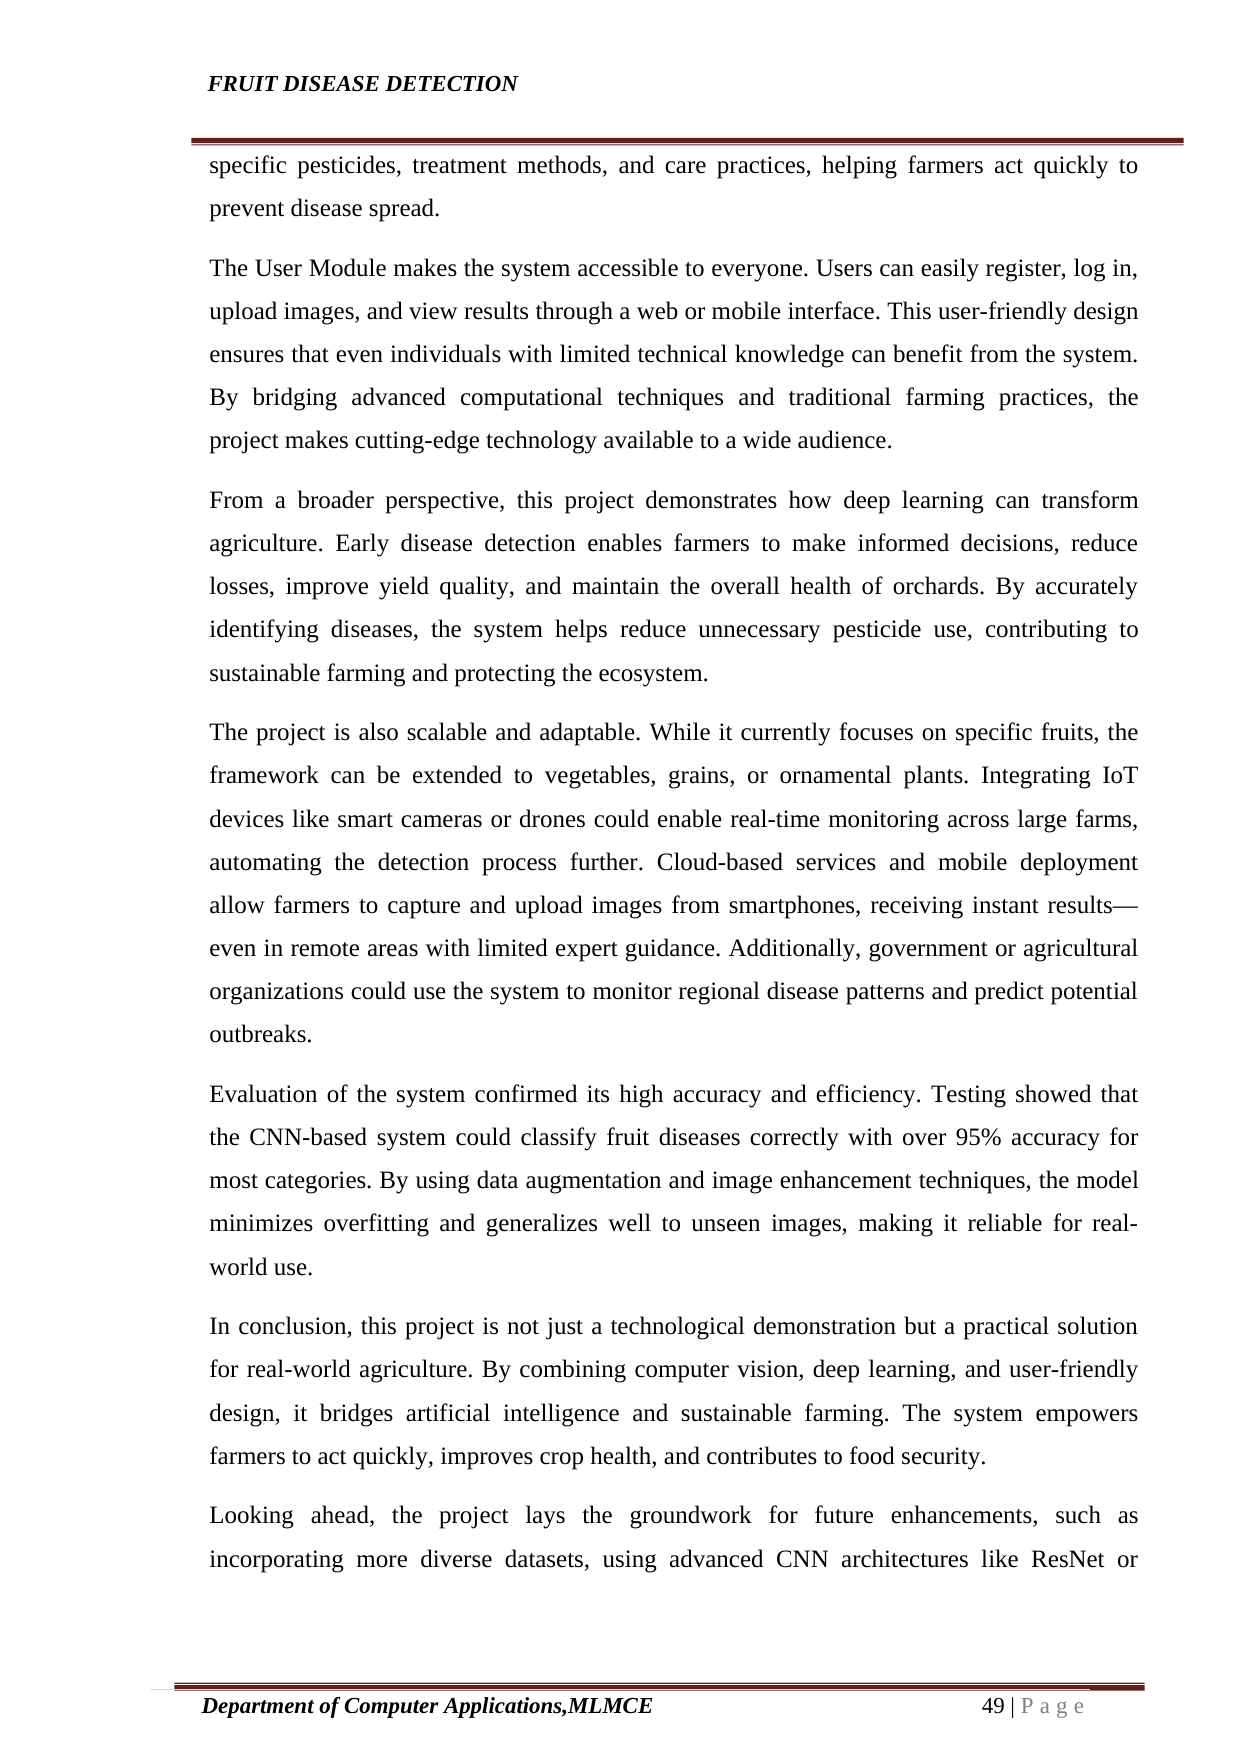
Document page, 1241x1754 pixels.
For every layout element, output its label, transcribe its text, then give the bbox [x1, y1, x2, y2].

text The User Module makes the system accessible to everyone. Users can easily register, log in, upload images, and view results through a web or mobile interface. This user-friendly design ensures that even individuals with limited technical knowledge can benefit from the system. By bridging advanced computational techniques and traditional farming practices, the project makes cutting-edge technology available to a wide audience. [209, 253, 1139, 454]
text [209, 1501, 1139, 1572]
text The project is also scalable and adaptable. While it currently focuses on specific fruits, the framework can be extended to vegetables, grains, or ornamental plants. Integrating IoT devices like smart cameras or drones could enable real-time monitoring across large farms, automating the detection process further. Cloud-based services and mobile deployment allow farmers to capture and upload images from smartphones, receiving instant results—even in remote areas with limited expert guidance. Additionally, government or agricultural organizations could use the system to monitor regional disease patterns and predict potential outbreaks. [209, 717, 1139, 1048]
text Evaluation of the system confirmed its high accuracy and efficiency. Testing showed that the CNN-based system could classify fruit diseases correctly with over 95% accuracy for most categories. By using data augmentation and image enhancement techniques, the model minimizes overfitting and generalizes well to unseen images, making it reliable for real-world use. [209, 1079, 1139, 1280]
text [209, 150, 1139, 222]
text In conclusion, this project is not just a technological demonstration but a practical solution for real-world agriculture. By combining computer vision, deep learning, and user-friendly design, it bridges artificial intelligence and sustainable farming. The system empowers farmers to act quickly, improves crop health, and contributes to food security. [209, 1311, 1139, 1469]
text From a broader perspective, this project demonstrates how deep learning can transform agriculture. Early disease detection enables farmers to make informed decisions, reduce losses, improve yield quality, and maintain the overall health of orchards. By accurately identifying diseases, the system helps reduce unnecessary pesticide use, contributing to sustainable farming and protecting the ecosystem. [209, 485, 1139, 686]
